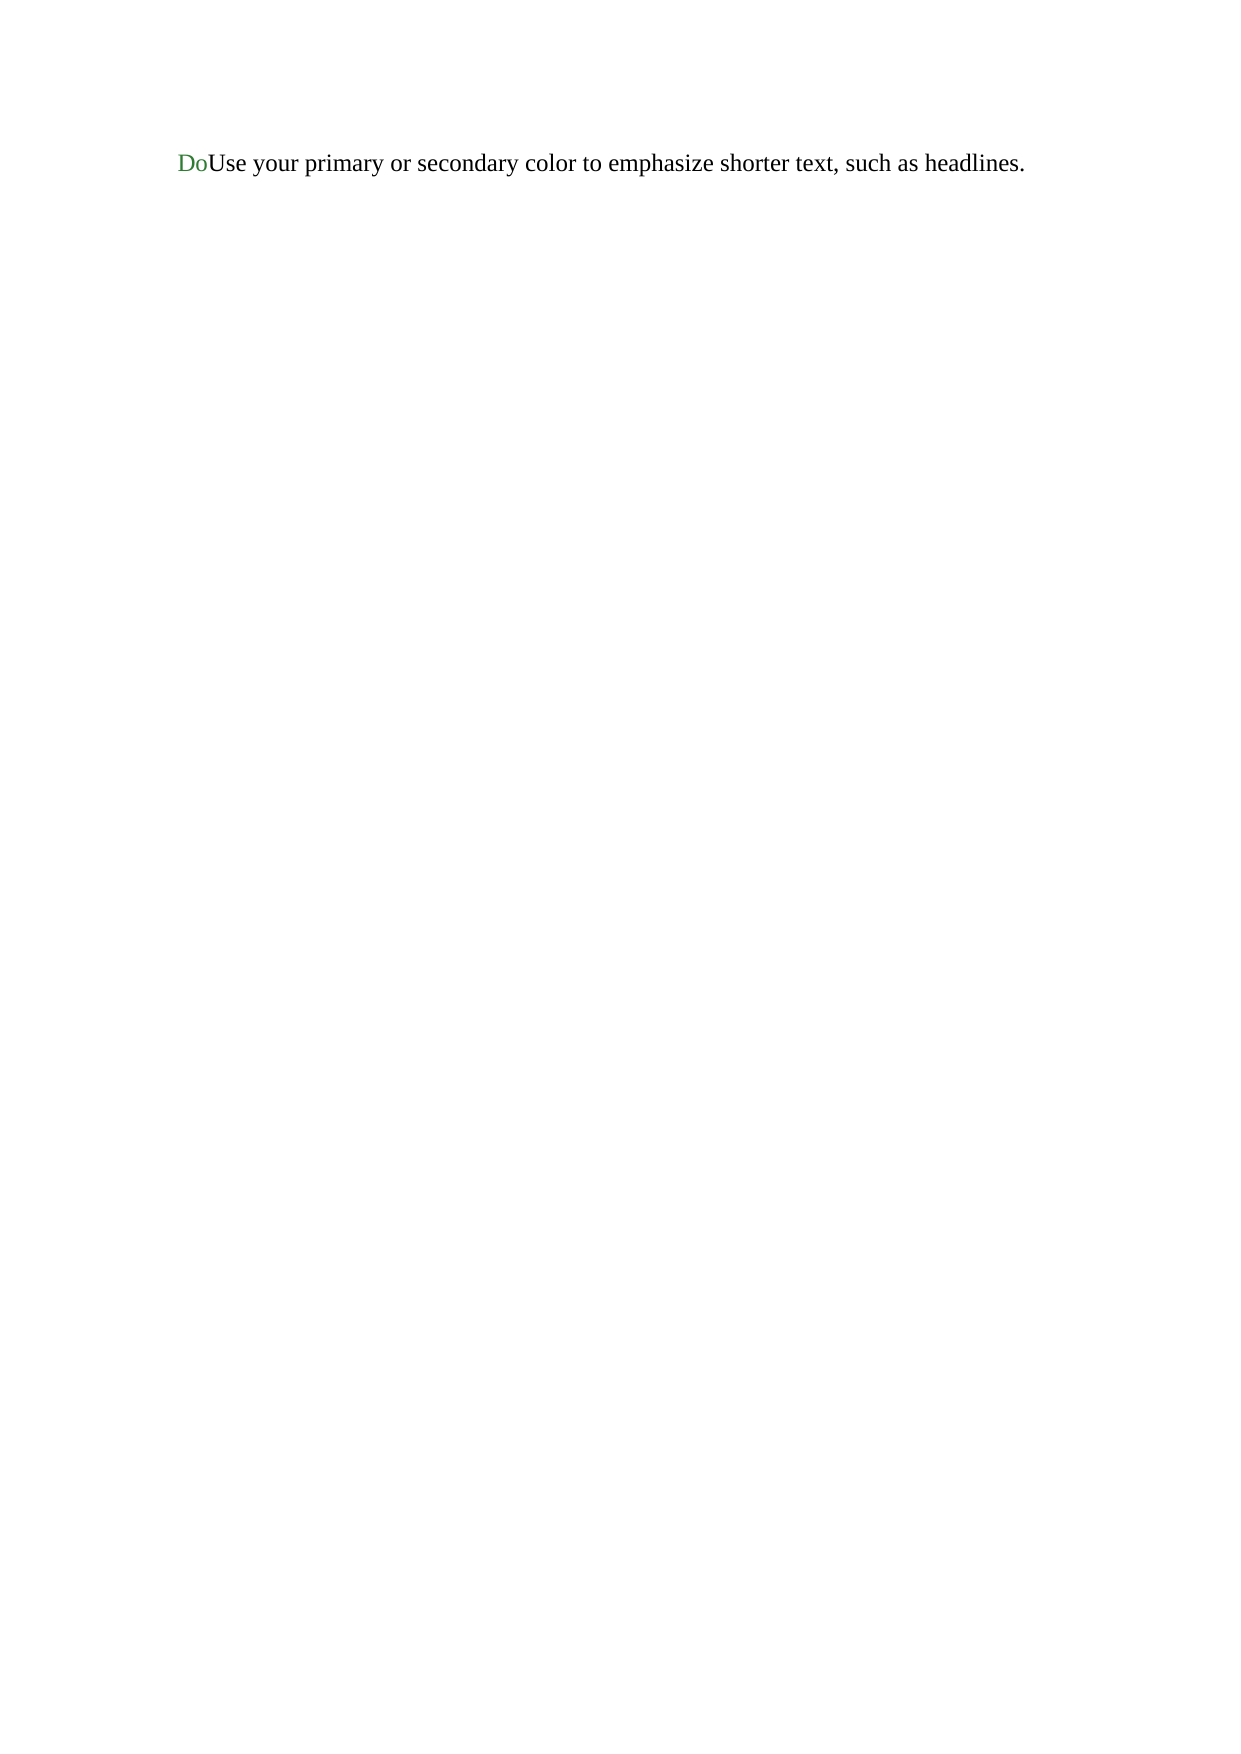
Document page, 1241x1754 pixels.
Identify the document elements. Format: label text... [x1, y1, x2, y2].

text DoUse your primary or secondary color to emphasize shorter text, such as headlines. [177, 148, 1063, 176]
